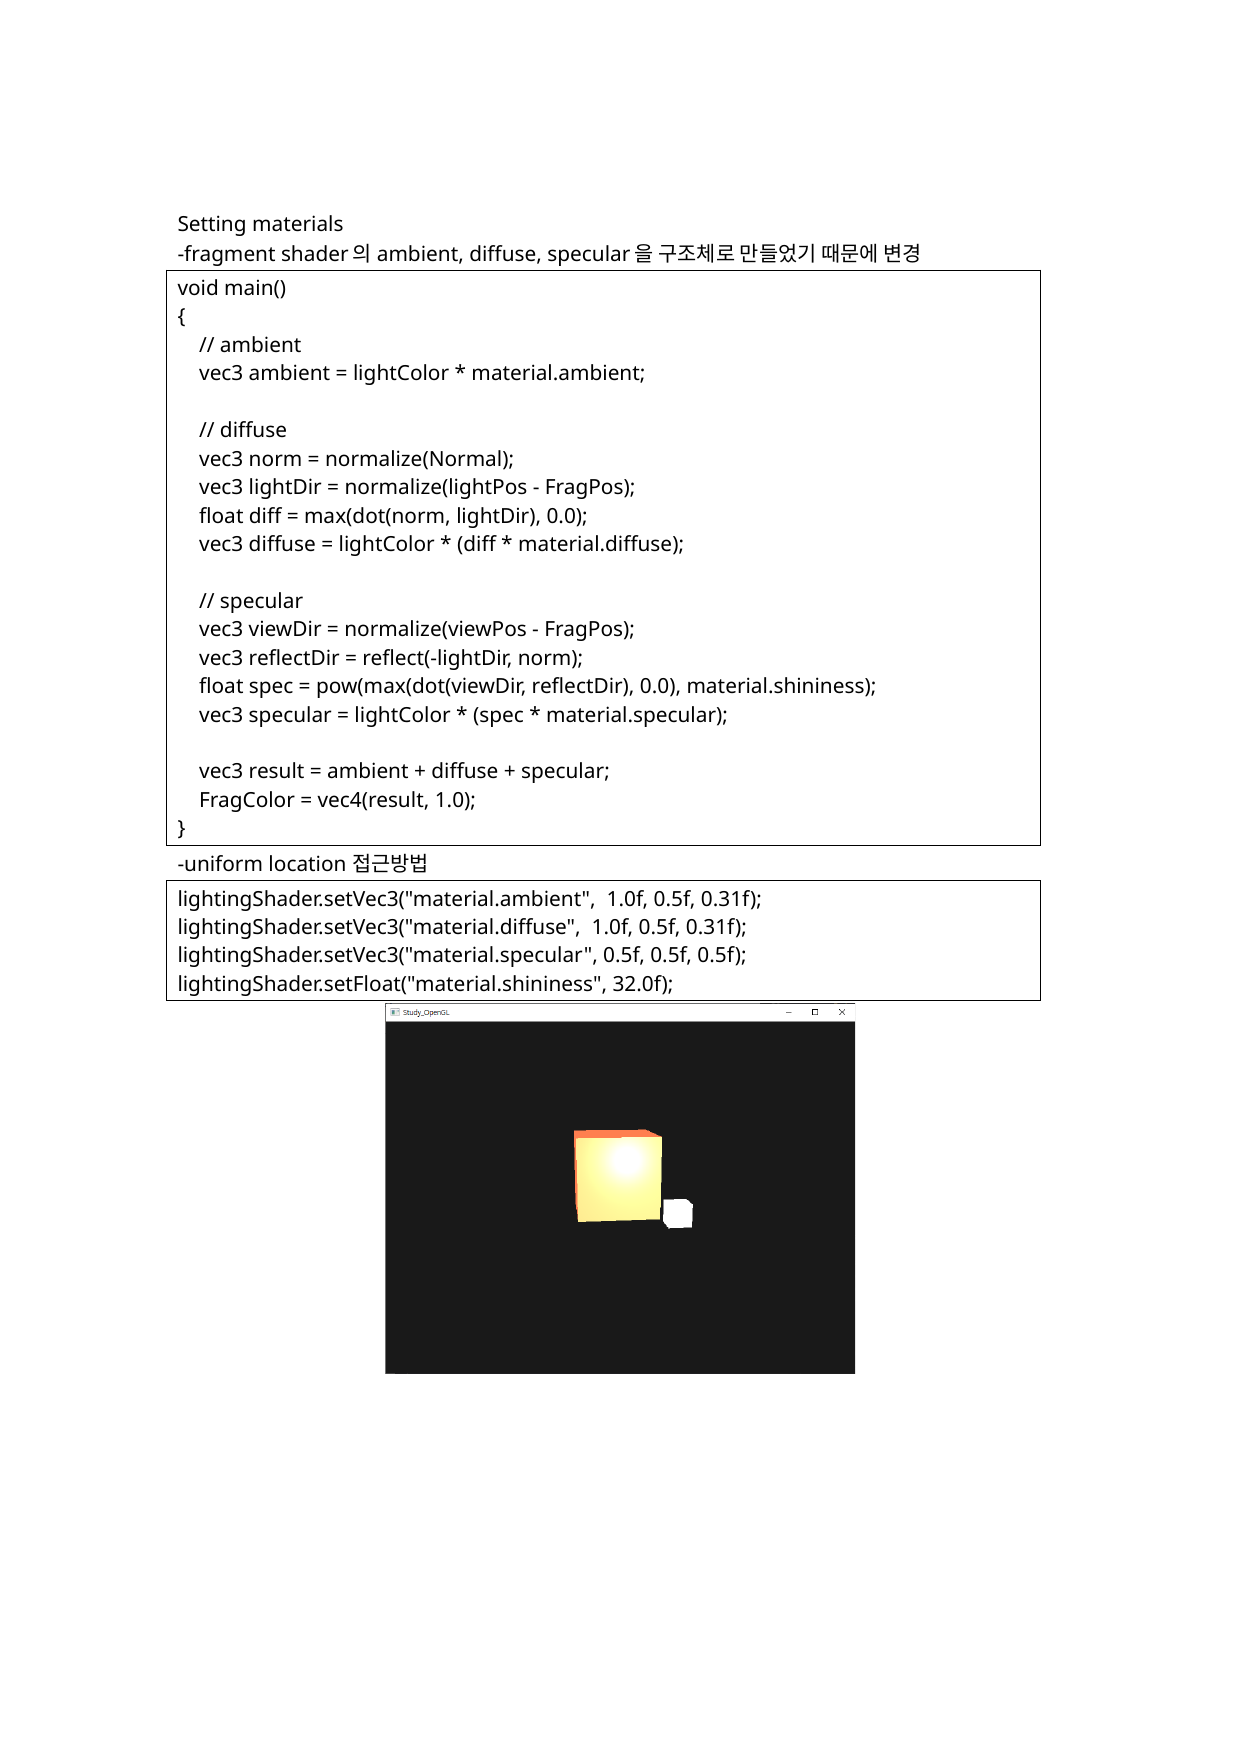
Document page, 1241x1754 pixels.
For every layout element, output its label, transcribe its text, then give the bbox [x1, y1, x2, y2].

picture [385, 1003, 856, 1374]
table_header lightingShader.setVec3("material.ambient", 1.0f, 0.5f, 0.31f); lightingShader.setVec3("material.diffuse", 1.0f, 0.5f, 0.31f); lightingShader.setVec3("material.specular", 0.5f, 0.5f, 0.5f); lightingShader.setFloat("material.shininess", 32.0f); [167, 881, 1040, 1000]
table_header void main() { // ambient vec3 ambient = lightColor * material.ambient; // diffuse vec3 norm = normalize(Normal); vec3 lightDir = normalize(lightPos - FragPos); float diff = max(dot(norm, lightDir), 0.0); vec3 diffuse = lightColor * (diff * material.diffuse); // specular vec3 viewDir = normalize(viewPos - FragPos); vec3 reflectDir = reflect(-lightDir, norm); float spec = pow(max(dot(viewDir, reflectDir), 0.0), material.shininess); vec3 specular = lightColor * (spec * material.specular); vec3 result = ambient + diffuse + specular; FragColor = vec4(result, 1.0); } [167, 271, 1040, 845]
text Setting materials [169, 207, 1071, 237]
text -uniform location 접근방법 [169, 846, 1071, 880]
text -fragment shader의 ambient, diffuse, specular을 구조체로 만들었기 때문에 변경 [169, 237, 1071, 269]
